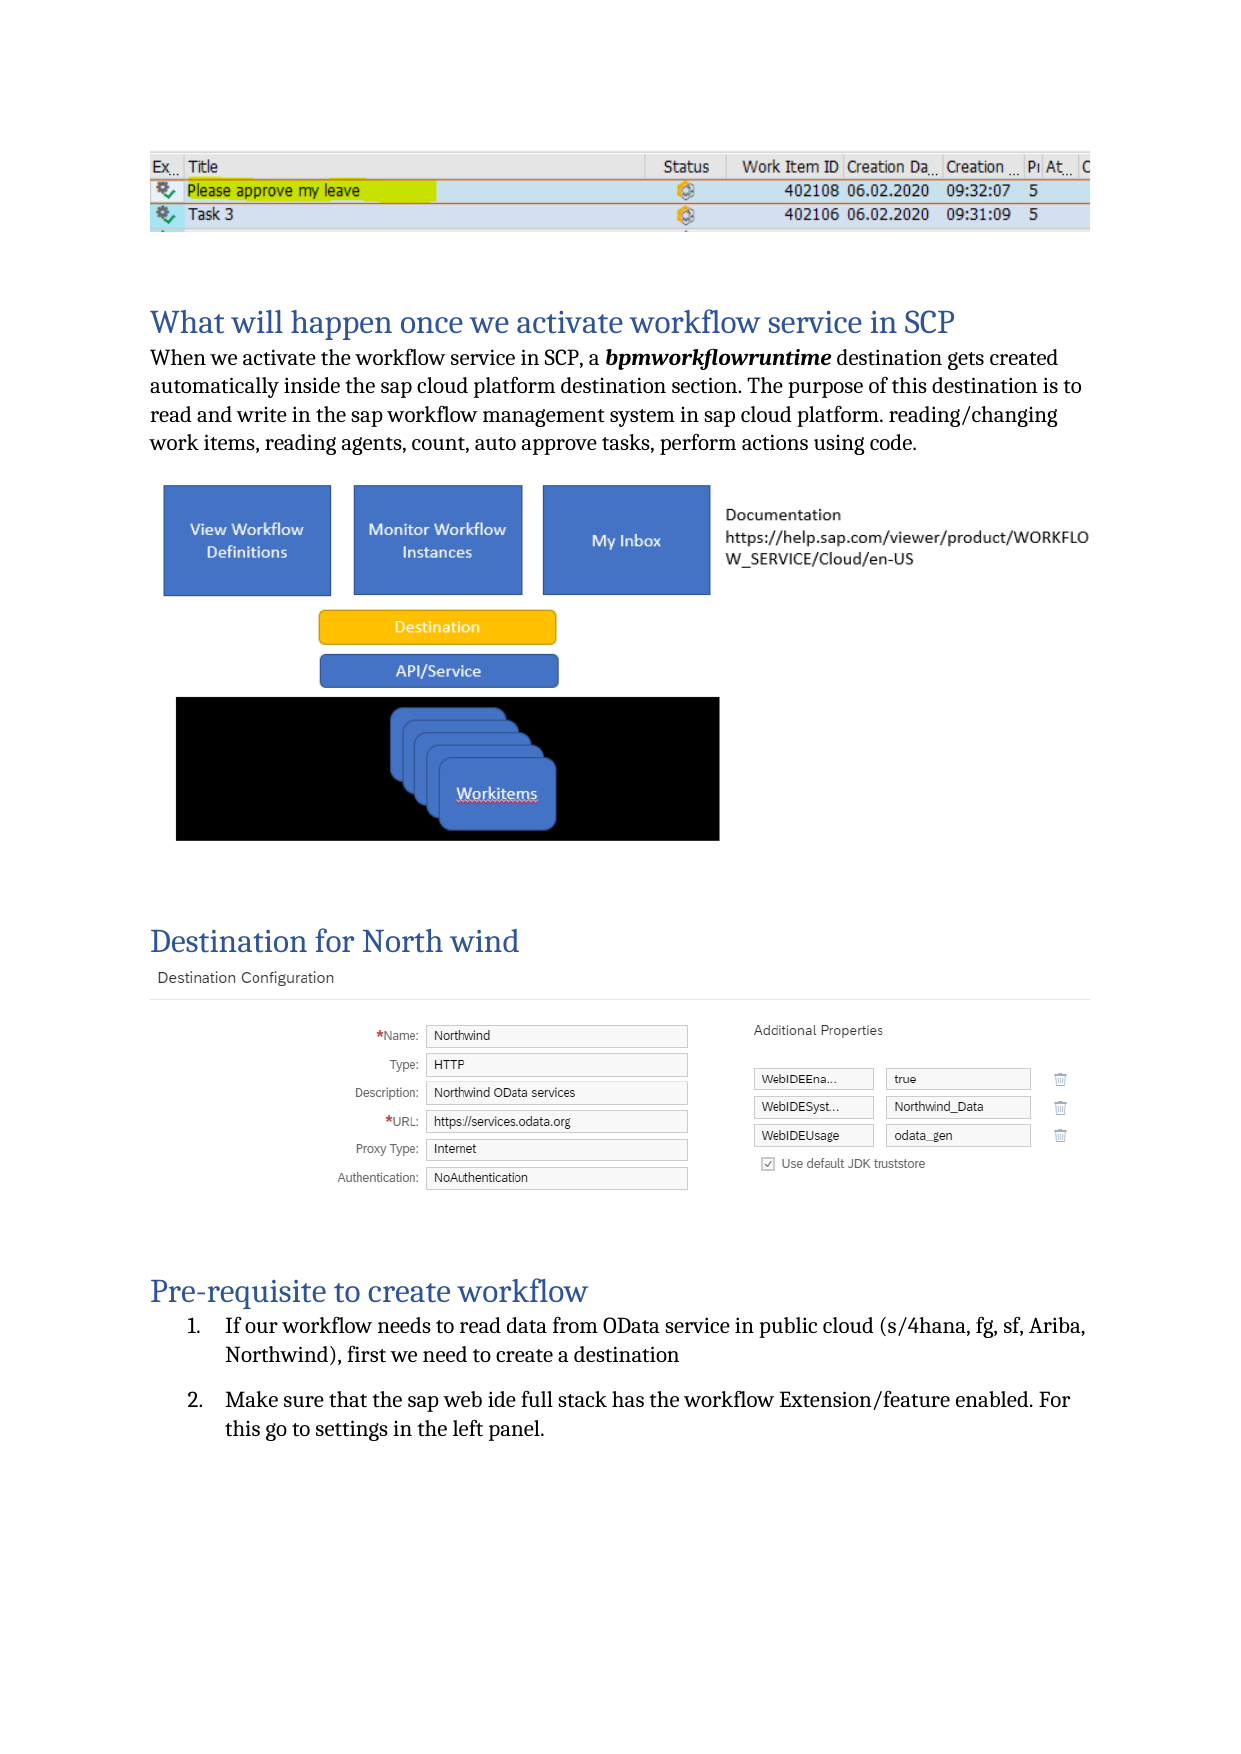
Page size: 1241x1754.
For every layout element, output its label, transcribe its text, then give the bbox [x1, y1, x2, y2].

picture [150, 963, 1091, 1200]
subtitle Pre-requisite to create workflow [150, 1272, 1090, 1310]
text When we activate the workflow service in SCP, a bpmworkflowruntime destination gets created automatically inside the sap cloud platform destination section. The purpose of this destination is to read and write in the sap workflow management system in sap cloud platform. reading/changing work items, reading agents, count, auto approve tasks, perform actions using code. [150, 345, 1090, 457]
subtitle What will happen once we activate workflow service in SCP [150, 303, 1090, 342]
list If our workflow needs to read data from OData service in public cloud (s/4hana, fg, sf, Ariba, Northwind), first we need to create a destination [187, 1313, 1090, 1368]
picture [150, 475, 1091, 850]
list Make sure that the sap web ide full stack has the workflow Extension/feature enabled. For this go to settings in the left panel. [187, 1387, 1090, 1442]
subtitle Destination for North wind [150, 922, 1090, 960]
picture [150, 150, 1091, 232]
